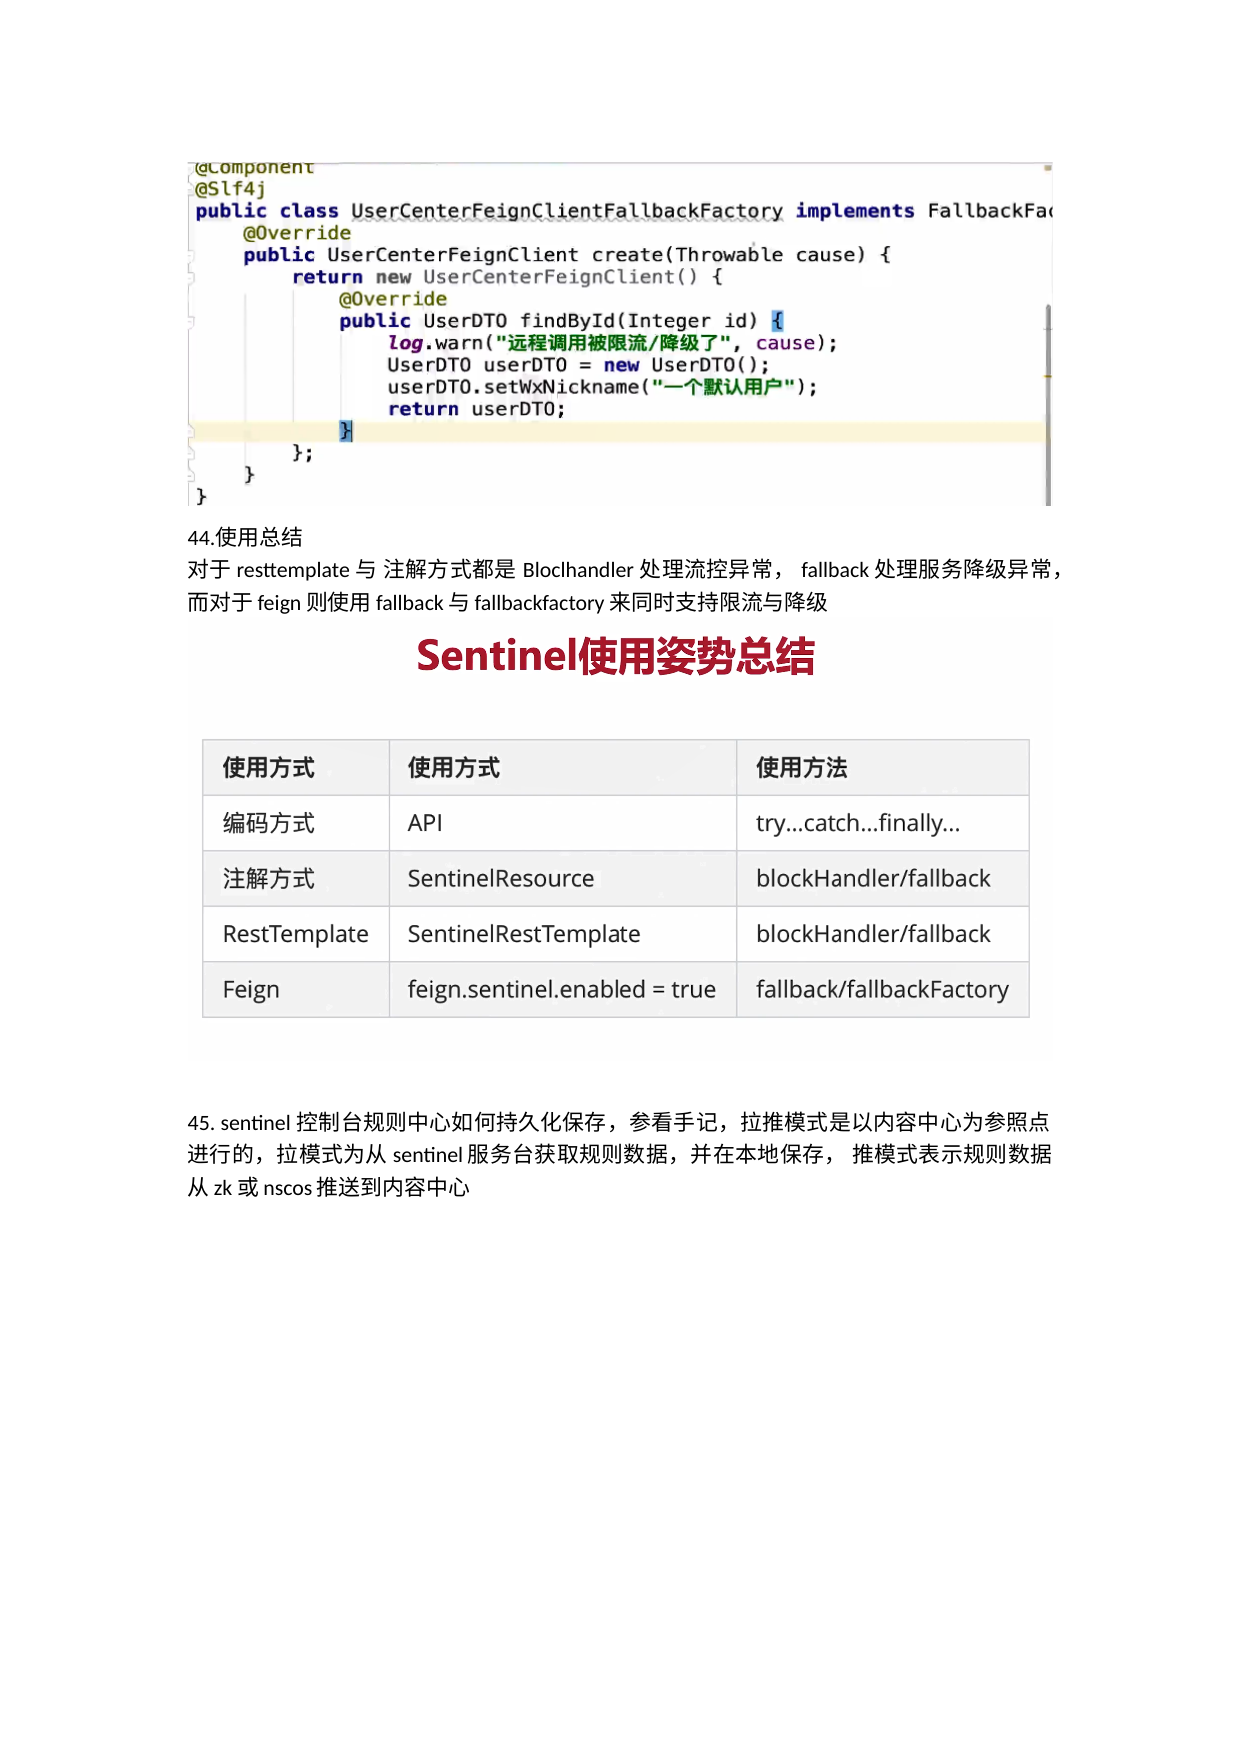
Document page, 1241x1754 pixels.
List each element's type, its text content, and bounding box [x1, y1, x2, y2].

text 44.使用总结 [187, 519, 1053, 552]
picture [187, 162, 1053, 506]
picture [187, 617, 1053, 1061]
text 对于resttemplate 与 注解方式都是 Bloclhandler 处理流控异常， fallback处理服务降级异常，而对于feign则使用fallback与fallbackfactory 来同时支持限流与降级 [187, 552, 1053, 617]
text 45. sentinel 控制台规则中心如何持久化保存，参看手记，拉推模式是以内容中心为参照点进行的，拉模式为从sentinel服务台获取规则数据，并在本地保存， 推模式表示规则数据从zk或nscos推送到内容中心 [187, 1104, 1053, 1202]
